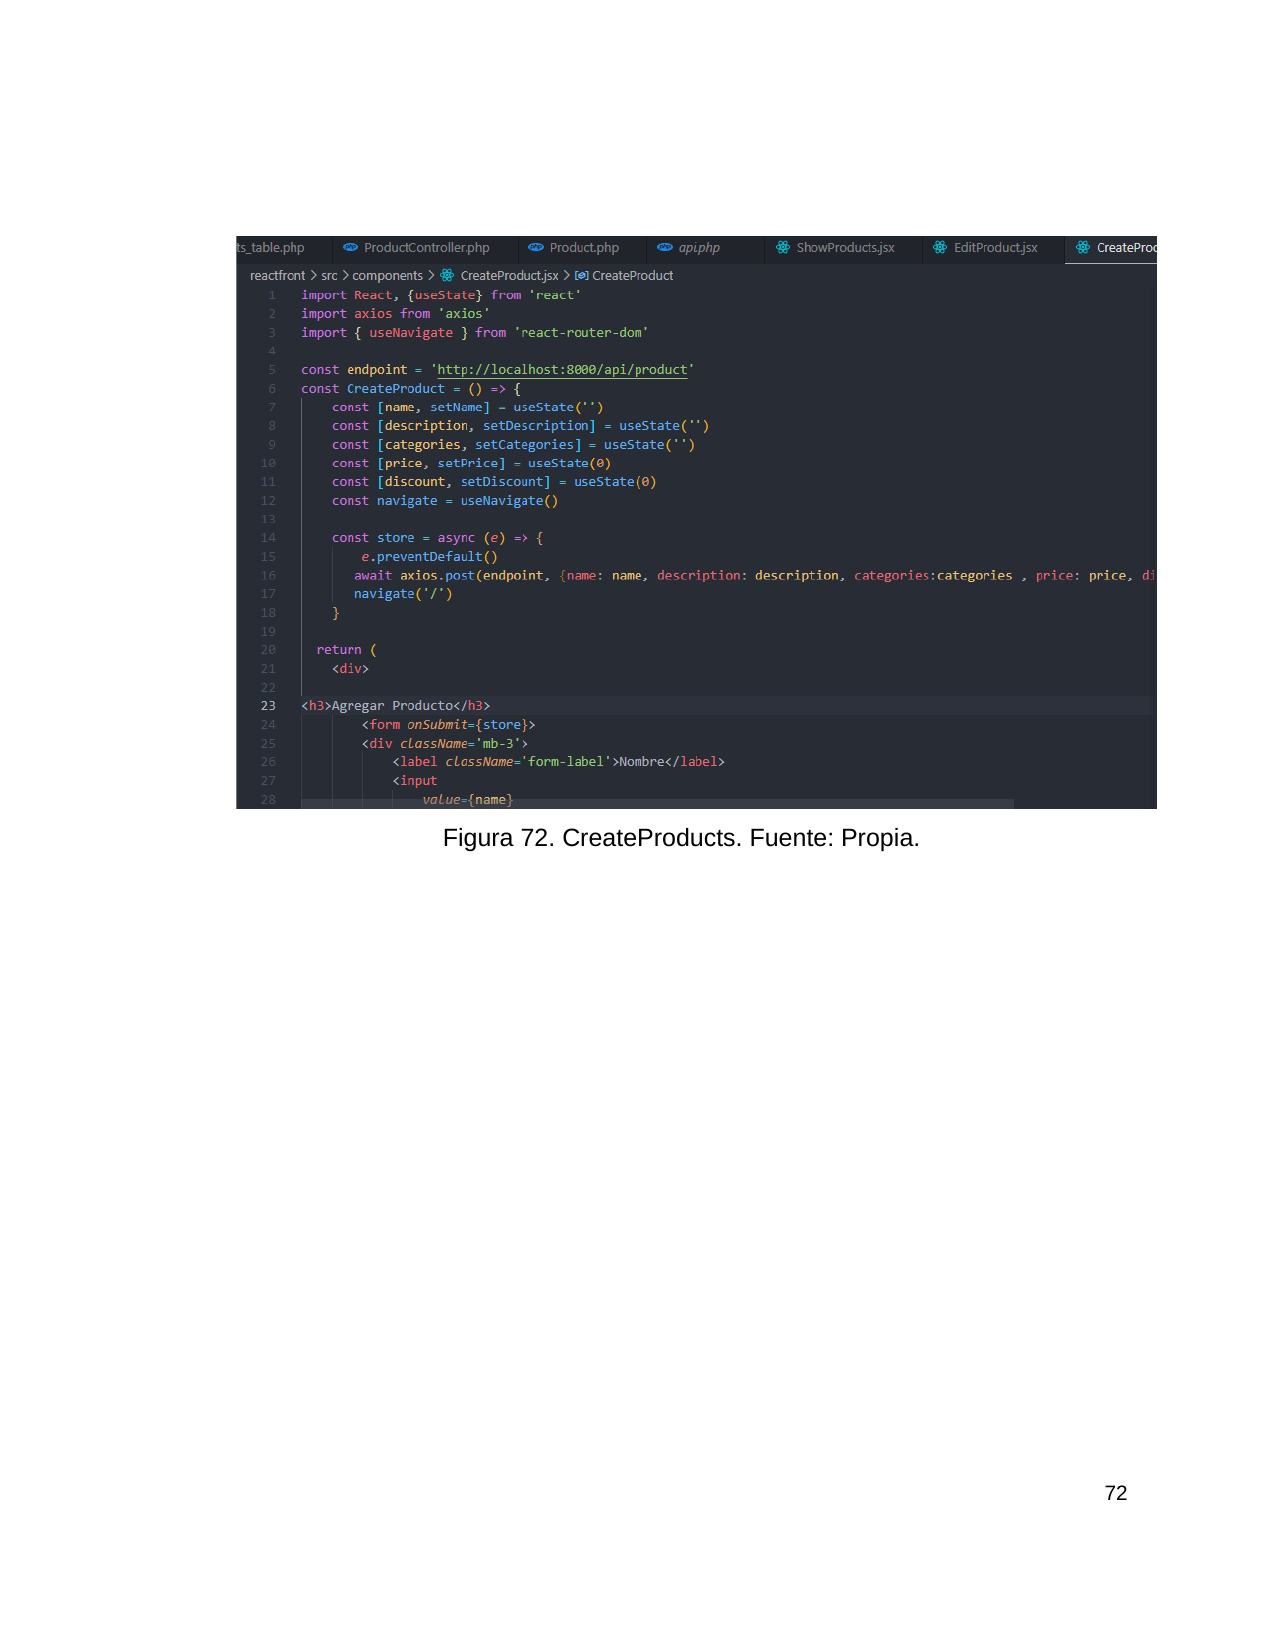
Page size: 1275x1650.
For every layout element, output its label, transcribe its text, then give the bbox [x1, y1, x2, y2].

text Figura 72. CreateProducts. Fuente: Propia. [236, 823, 1127, 852]
picture [236, 236, 1157, 809]
